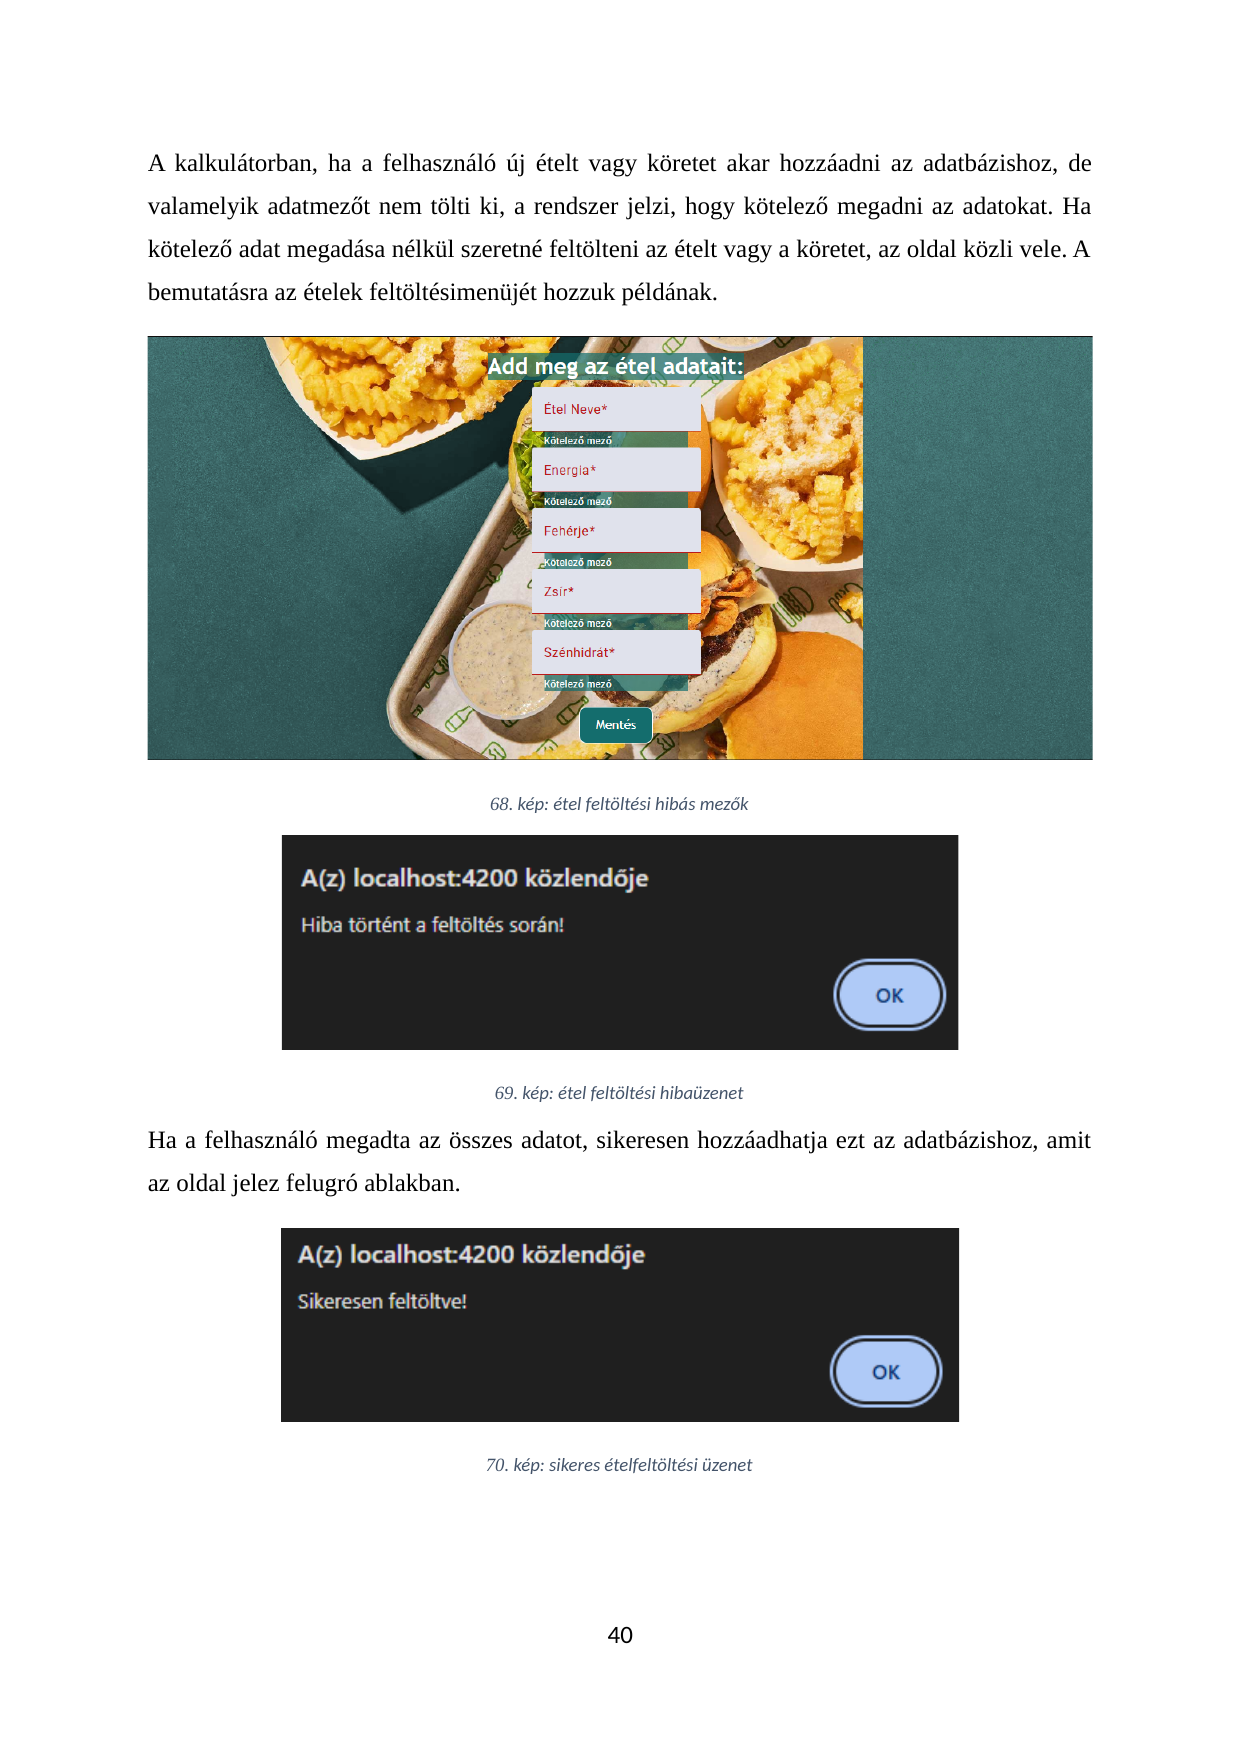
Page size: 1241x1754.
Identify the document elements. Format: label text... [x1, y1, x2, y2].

picture [281, 1228, 960, 1422]
text A kalkulátorban, ha a felhasználó új ételt vagy köretet akar hozzáadni az adatbázishoz, de valamelyik adatmezőt nem tölti ki, a rendszer jelzi, hogy kötelező megadni az adatokat. Ha kötelező adat megadása nélkül szeretné feltölteni az ételt vagy a köretet, az oldal közli vele. A bemutatásra az ételek feltöltésimenüjét hozzuk példának. [148, 148, 1092, 306]
text 69. kép: étel feltöltési hibaüzenet [148, 1081, 1092, 1104]
picture [281, 835, 959, 1050]
text 68. kép: étel feltöltési hibás mezők [148, 792, 1092, 814]
text Ha a felhasználó megadta az összes adatot, sikeresen hozzáadhatja ezt az adatbázishoz, amit az oldal jelez felugró ablakban. [148, 1125, 1092, 1197]
text 70. kép: sikeres ételfeltöltési üzenet [148, 1454, 1092, 1477]
picture [147, 336, 1093, 760]
